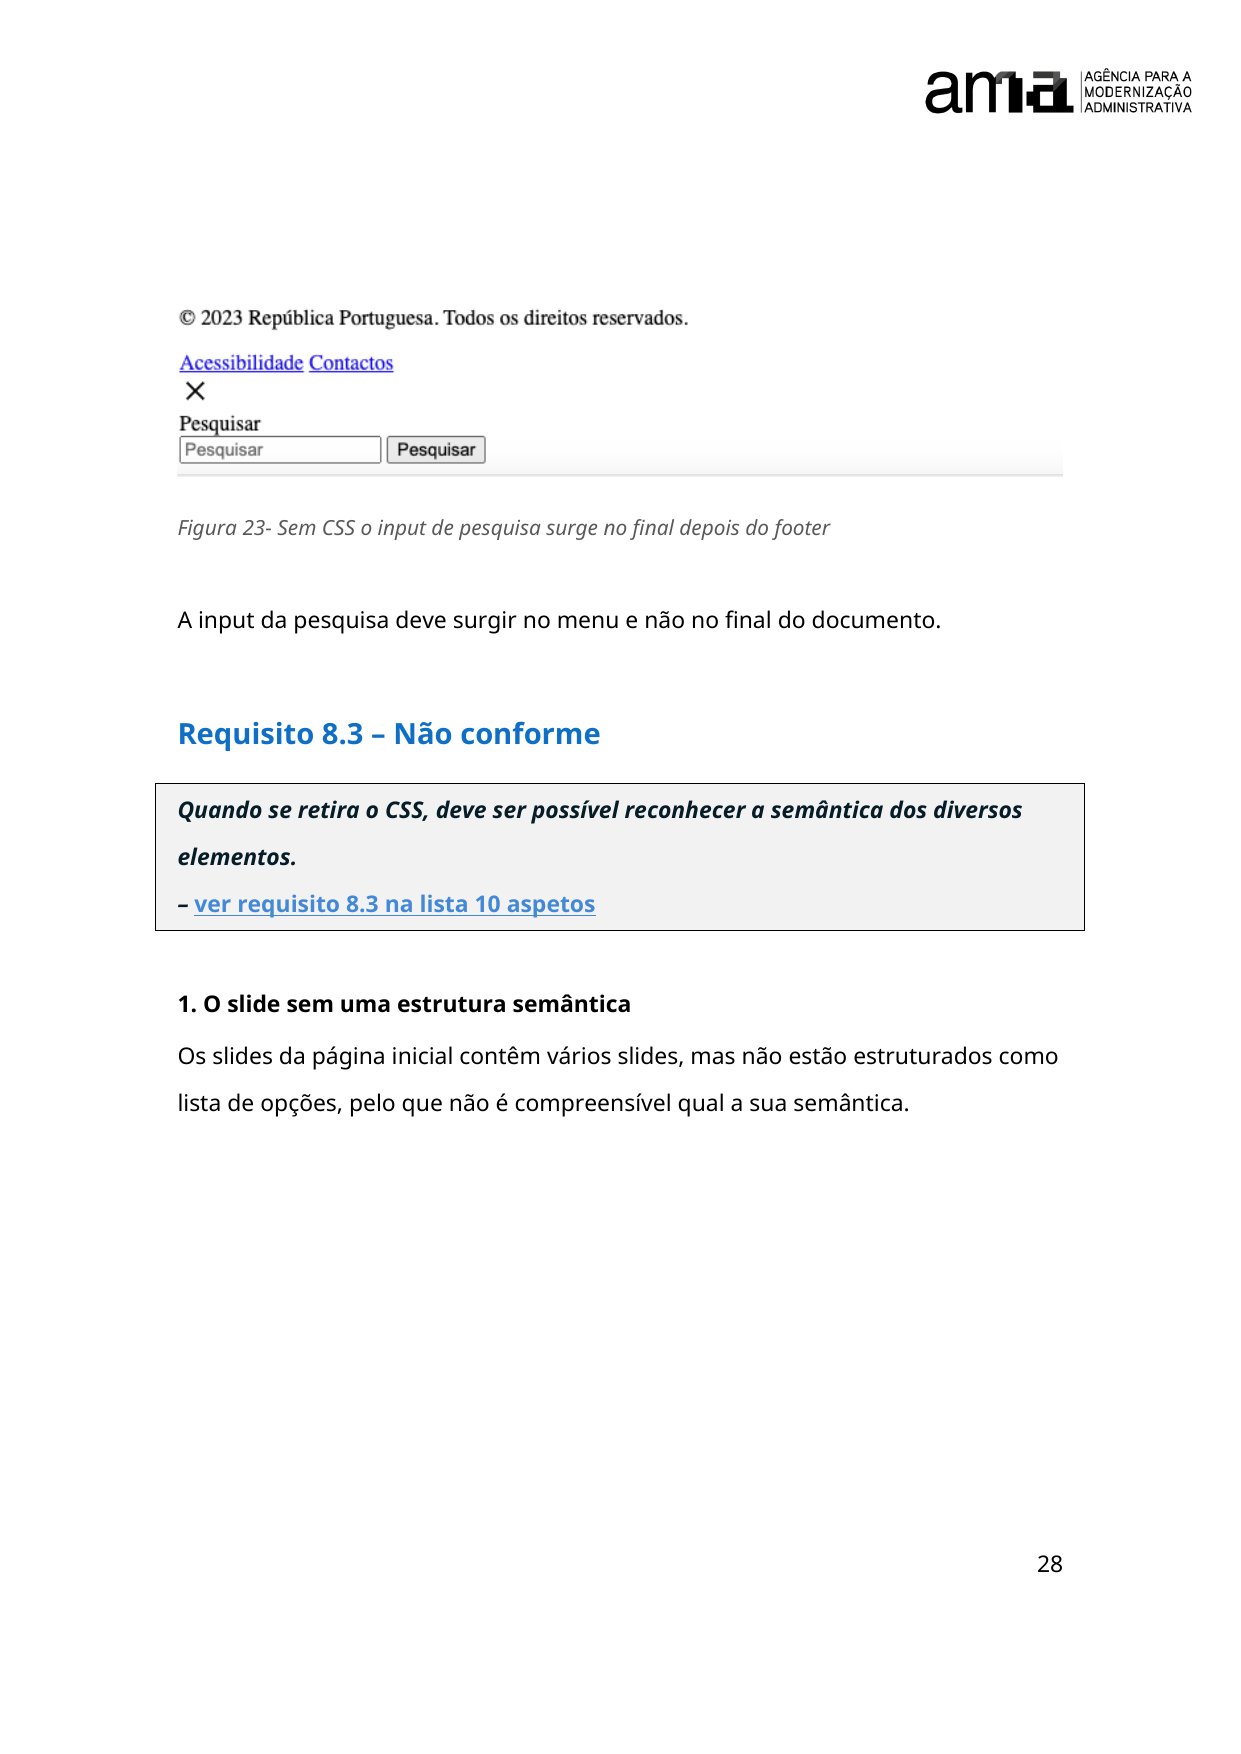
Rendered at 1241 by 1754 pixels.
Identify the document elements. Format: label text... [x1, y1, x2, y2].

text A input da pesquisa deve surgir no menu e não no final do documento. [177, 604, 1063, 635]
picture [177, 227, 1063, 477]
text Figura 23- Sem CSS o input de pesquisa surge no final depois do footer [177, 513, 1063, 541]
text Quando se retira o CSS, deve ser possível reconhecer a semântica dos diversos elementos. – ver requisito 8.3 na lista 10 aspetos [156, 784, 1084, 930]
text 1. O slide sem uma estrutura semântica [177, 988, 1063, 1019]
text Os slides da página inicial contêm vários slides, mas não estão estruturados como lista de opções, pelo que não é compreensível qual a sua semântica. [177, 1040, 1063, 1118]
picture [917, 57, 1201, 127]
subtitle Requisito 8.3 – Não conforme [177, 713, 1063, 753]
